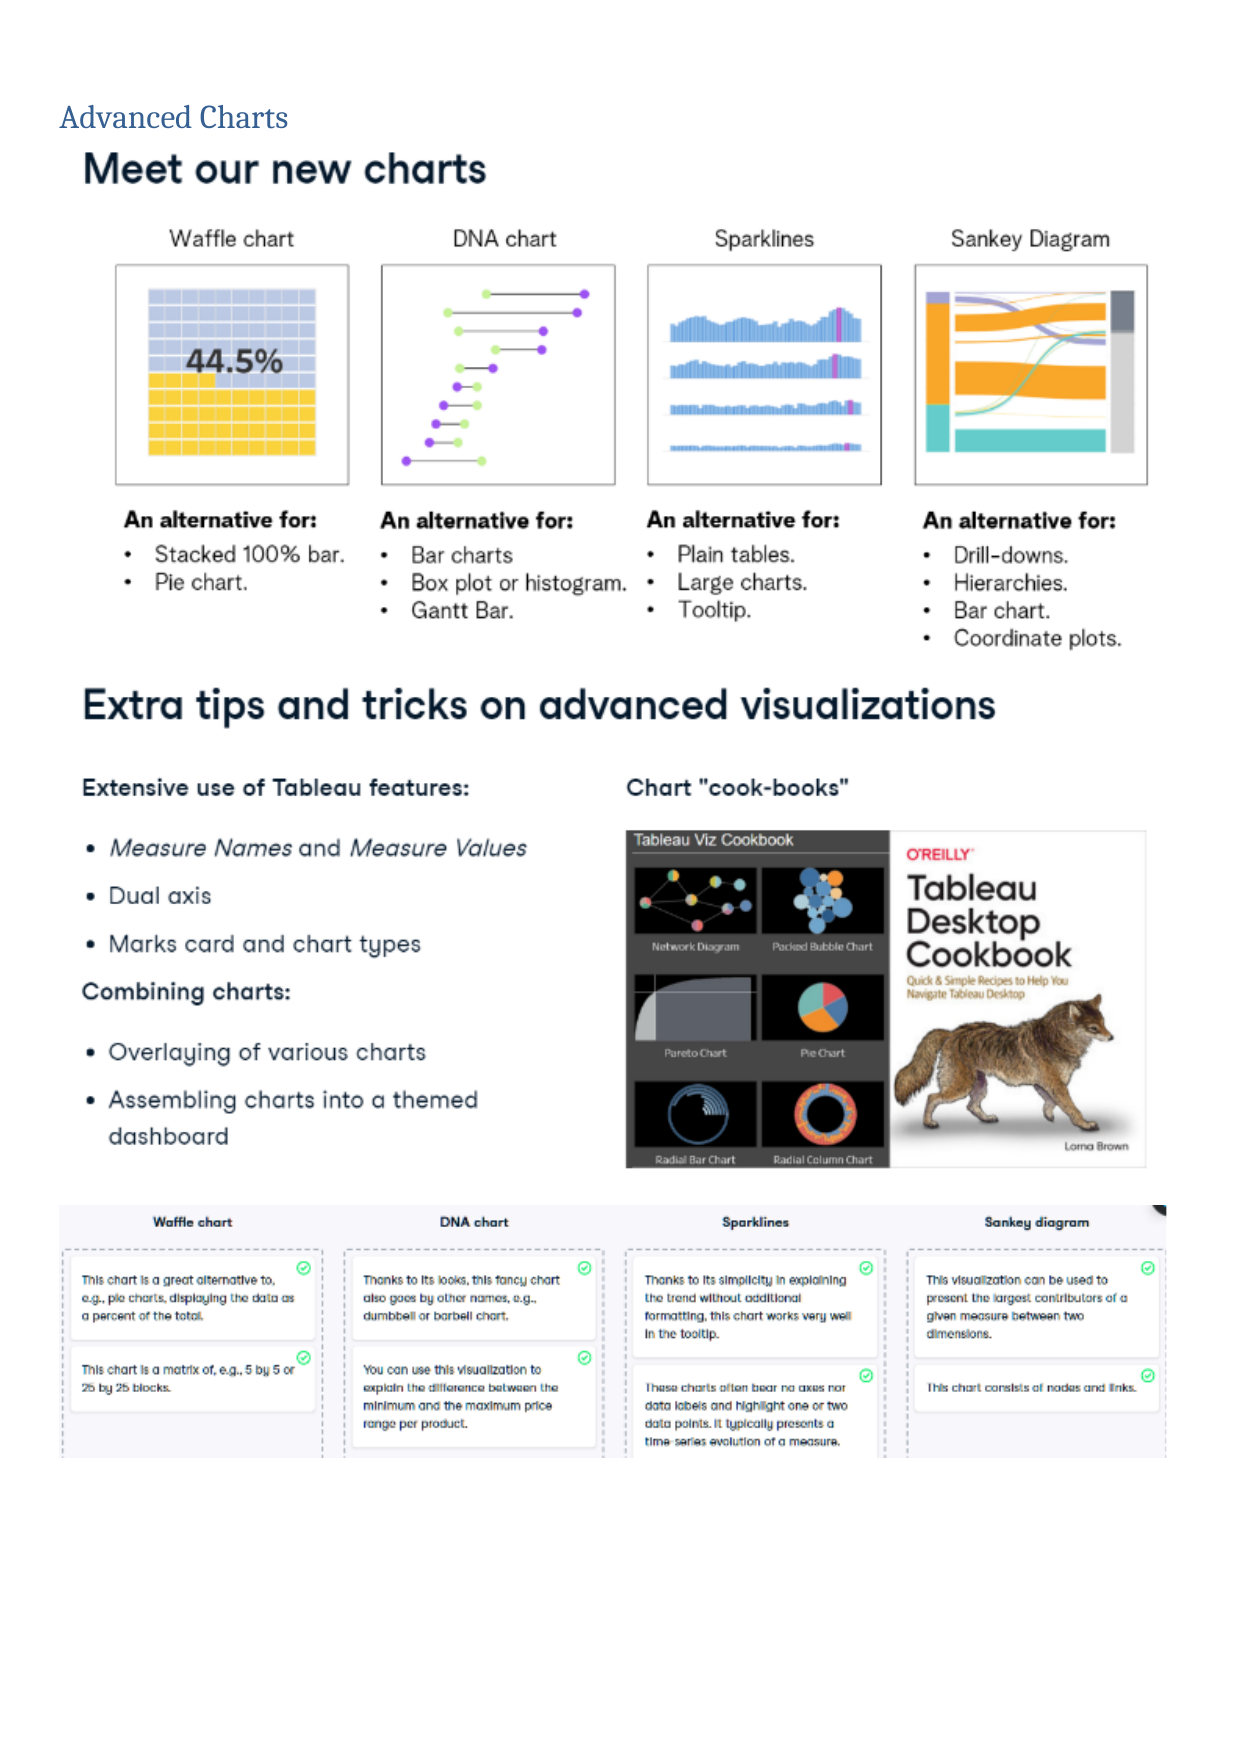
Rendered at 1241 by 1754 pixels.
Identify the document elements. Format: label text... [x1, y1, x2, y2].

subtitle Advanced Charts [59, 99, 1167, 137]
picture [59, 685, 1167, 1181]
picture [59, 1205, 1167, 1458]
picture [59, 137, 1167, 661]
